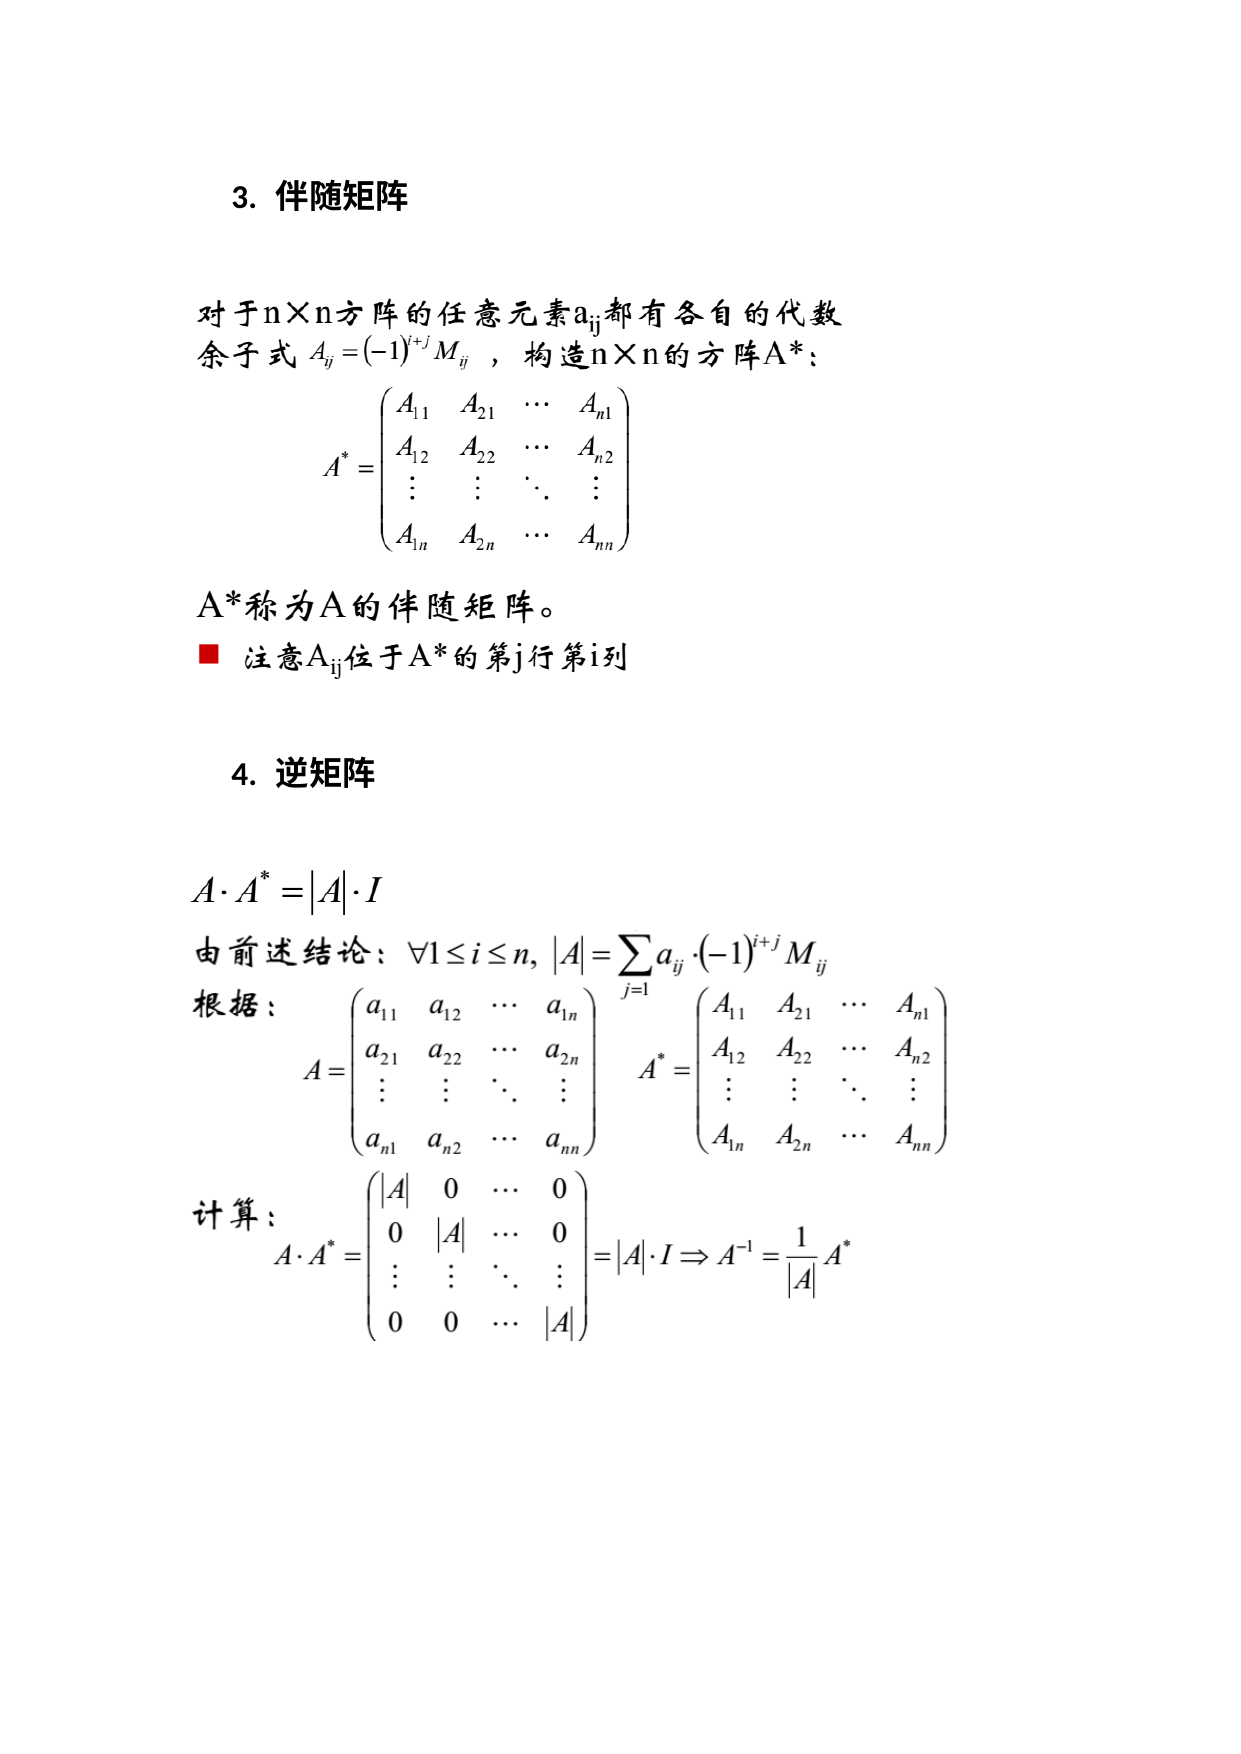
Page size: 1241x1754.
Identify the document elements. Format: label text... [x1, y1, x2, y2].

picture [187, 581, 649, 682]
picture [187, 865, 399, 915]
picture [187, 930, 957, 1341]
subtitle 伴随矩阵 [231, 162, 1053, 227]
subtitle 逆矩阵 [231, 738, 1053, 803]
picture [187, 288, 853, 557]
